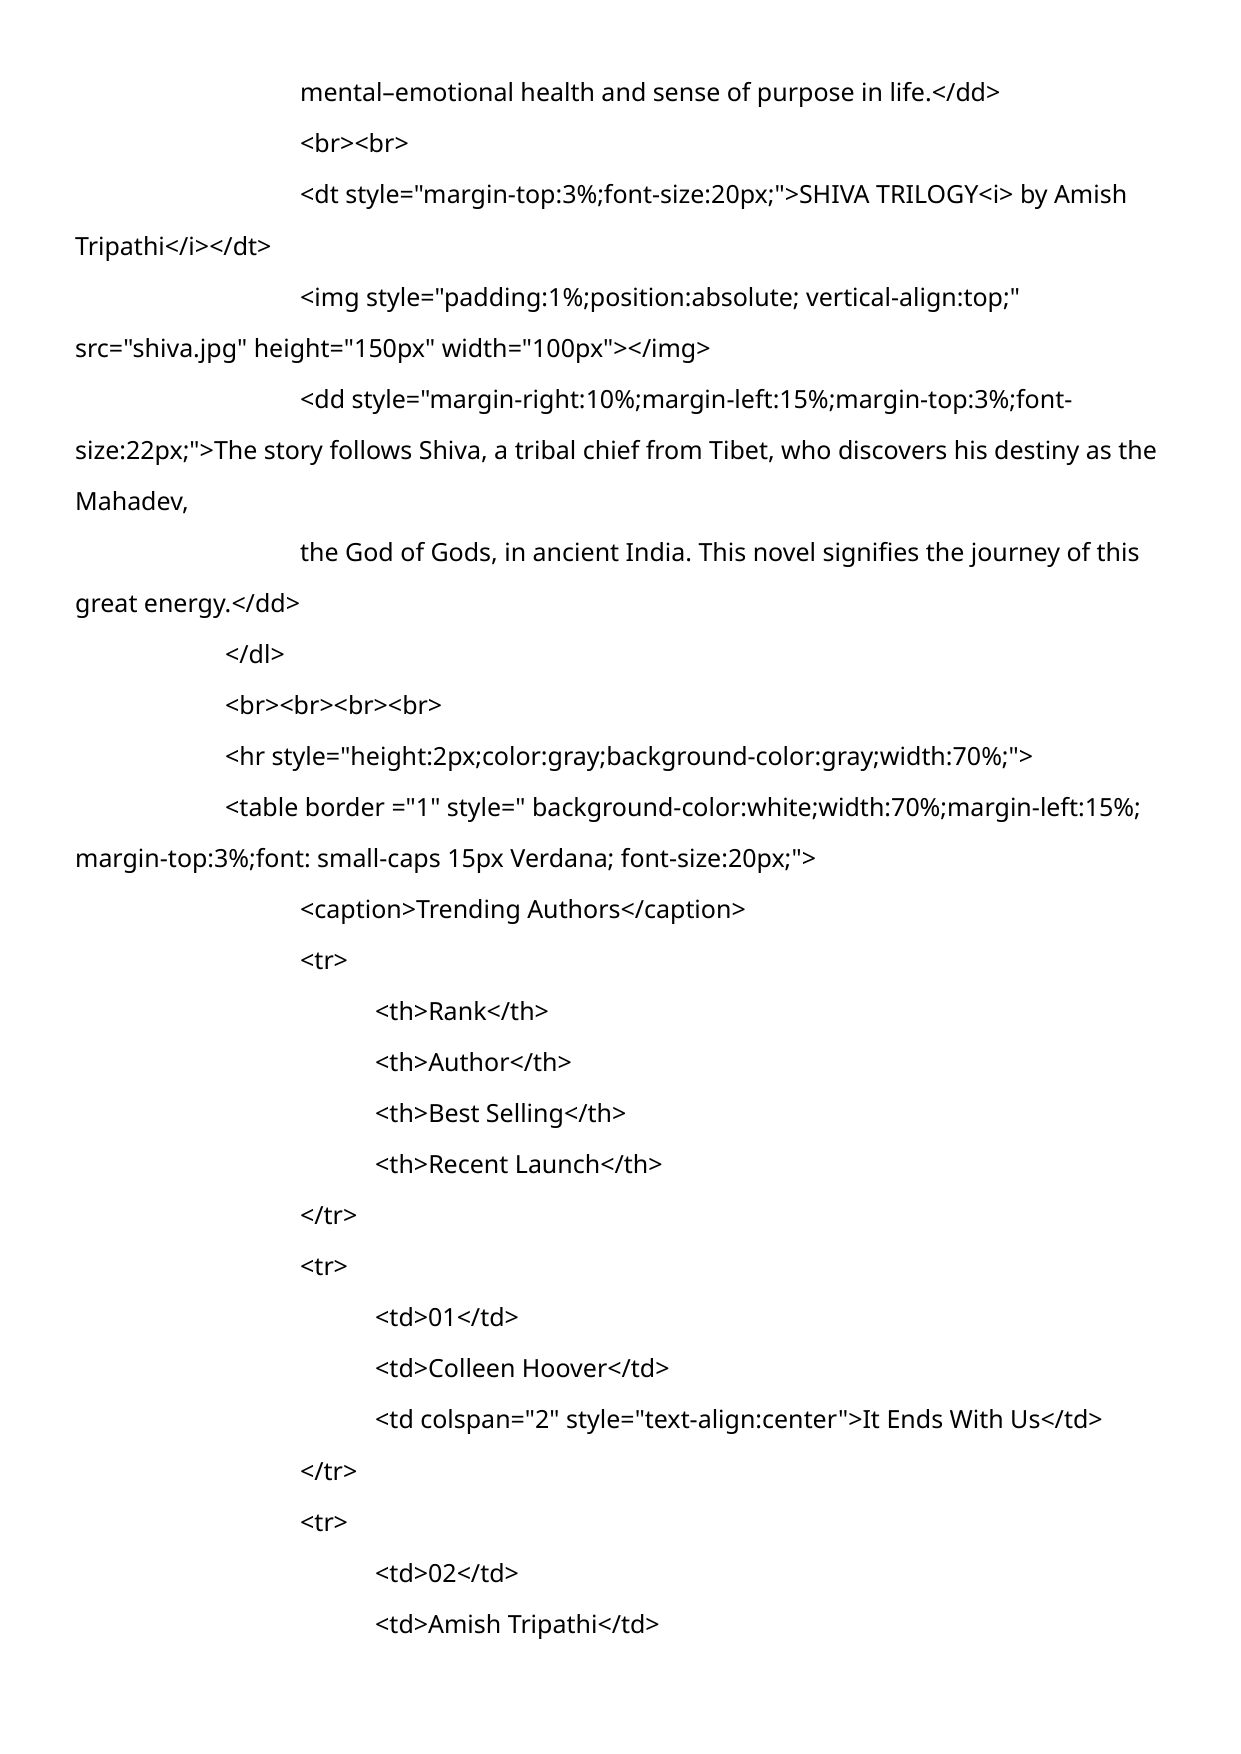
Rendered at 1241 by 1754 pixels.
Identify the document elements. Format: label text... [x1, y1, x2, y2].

text <th>Best Selling</th> [75, 1096, 1165, 1130]
text mental–emotional health and sense of purpose in life.</dd> [75, 75, 1165, 109]
text <td>Amish Tripathi</td> [75, 1606, 1165, 1640]
text <tr> [75, 943, 1165, 977]
text <td>01</td> [75, 1300, 1165, 1334]
text the God of Gods, in ancient India. This novel signifies the journey of this great energy.</dd> [75, 534, 1165, 619]
text <dd style="margin-right:10%;margin-left:15%;margin-top:3%;font-size:22px;">The story follows Shiva, a tribal chief from Tibet, who discovers his destiny as the Mahadev, [75, 381, 1165, 517]
text <br><br><br><br> [75, 687, 1165, 722]
text <th>Author</th> [75, 1045, 1165, 1079]
text <br><br> [75, 126, 1165, 160]
text <table border ="1" style=" background-color:white;width:70%;margin-left:15%; margin-top:3%;font: small-caps 15px Verdana; font-size:20px;"> [75, 789, 1165, 875]
text <th>Recent Launch</th> [75, 1147, 1165, 1181]
text <tr> [75, 1504, 1165, 1538]
text <td>02</td> [75, 1555, 1165, 1589]
text </tr> [75, 1198, 1165, 1232]
text <th>Rank</th> [75, 994, 1165, 1028]
text <td colspan="2" style="text-align:center">It Ends With Us</td> [75, 1402, 1165, 1436]
text <img style="padding:1%;position:absolute; vertical-align:top;" src="shiva.jpg" height="150px" width="100px"></img> [75, 279, 1165, 364]
text </tr> [75, 1453, 1165, 1487]
text <hr style="height:2px;color:gray;background-color:gray;width:70%;"> [75, 738, 1165, 773]
text </dl> [75, 636, 1165, 671]
text <dt style="margin-top:3%;font-size:20px;">SHIVA TRILOGY<i> by Amish Tripathi</i></dt> [75, 177, 1165, 262]
text <tr> [75, 1249, 1165, 1283]
text <caption>Trending Authors</caption> [75, 892, 1165, 926]
text <td>Colleen Hoover</td> [75, 1351, 1165, 1385]
